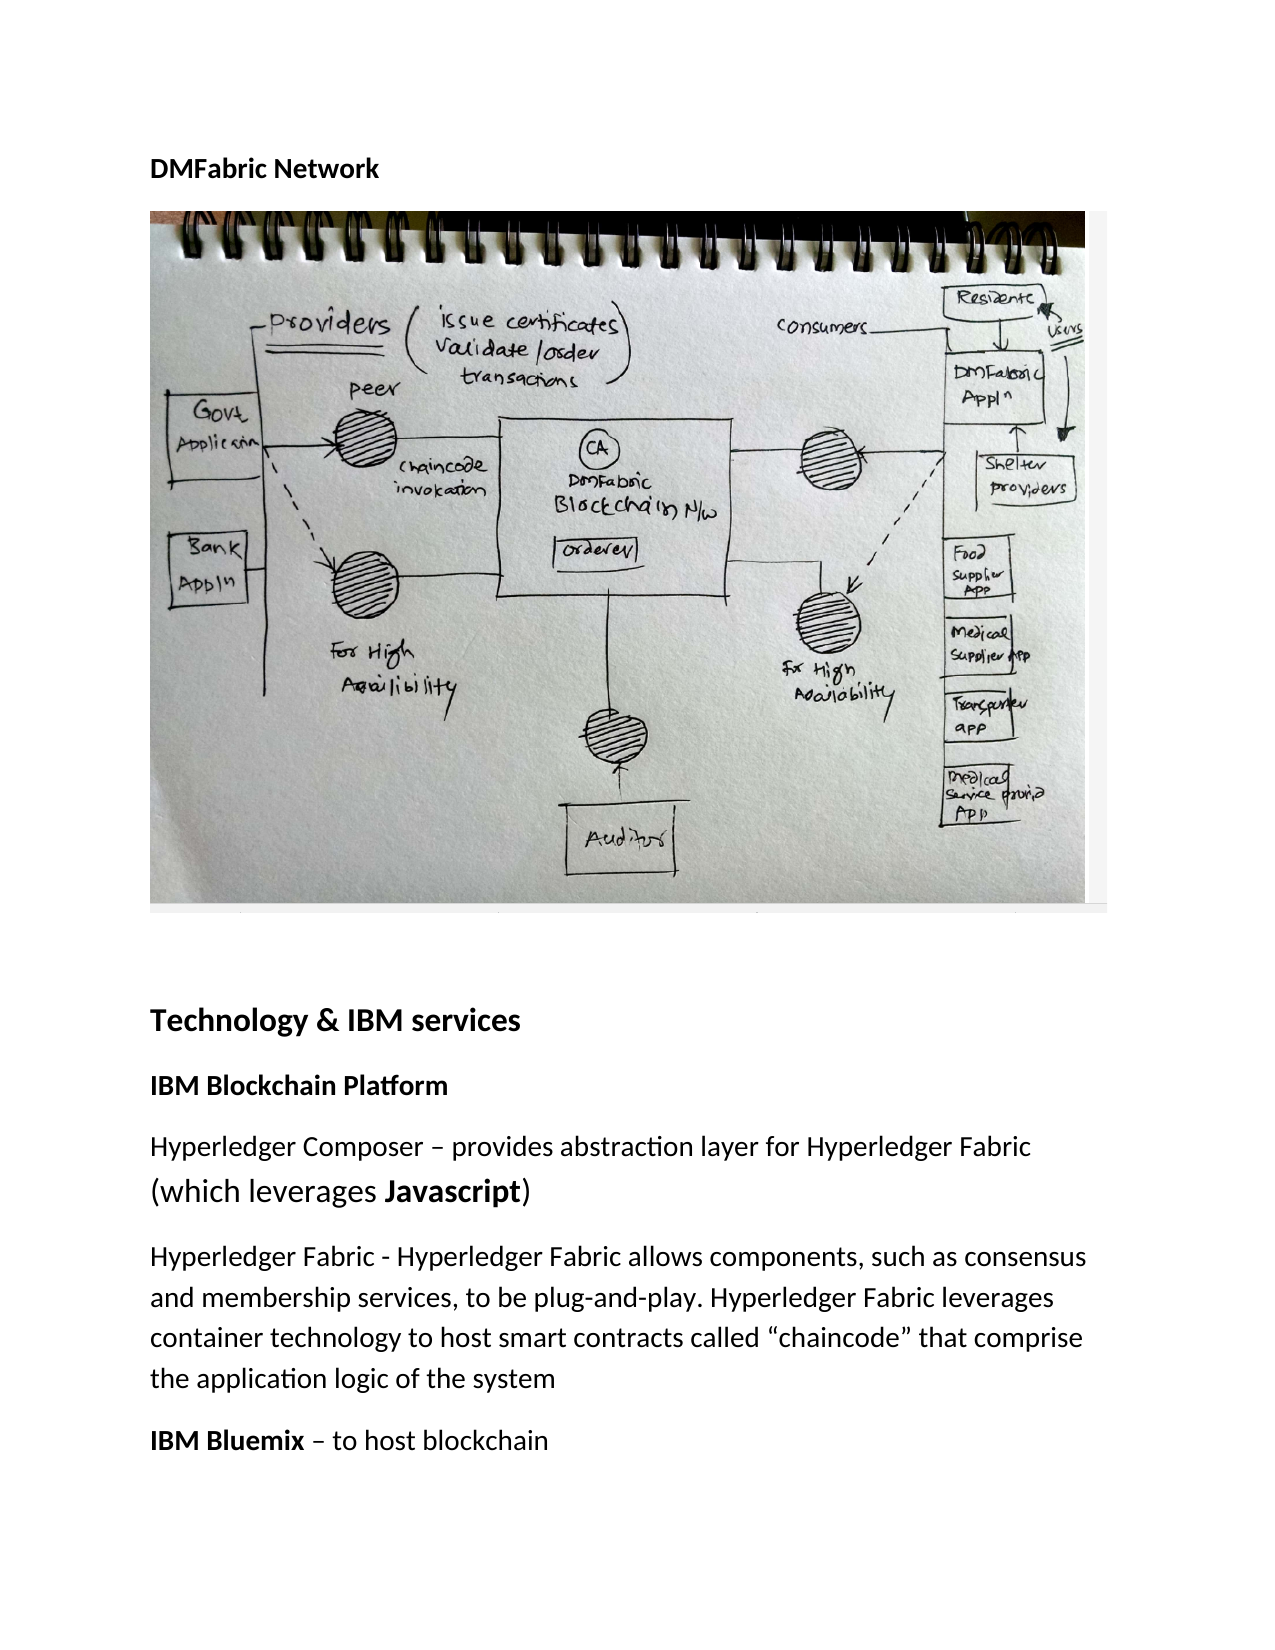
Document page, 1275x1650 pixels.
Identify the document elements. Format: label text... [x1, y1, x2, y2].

text Hyperledger Composer – provides abstraction layer for Hyperledger Fabric (which leverages Javascript) [150, 1128, 1125, 1211]
text DMFabric Network [150, 150, 1125, 186]
picture [150, 211, 1108, 913]
text IBM Bluemix – to host blockchain [150, 1422, 1125, 1458]
text IBM Blockchain Platform [150, 1067, 1125, 1102]
text Technology & IBM services [150, 999, 1125, 1040]
text Hyperledger Fabric - Hyperledger Fabric allows components, such as consensus and membership services, to be plug-and-play. Hyperledger Fabric leverages container technology to host smart contracts called “chaincode” that comprise the application logic of the system [150, 1238, 1125, 1396]
